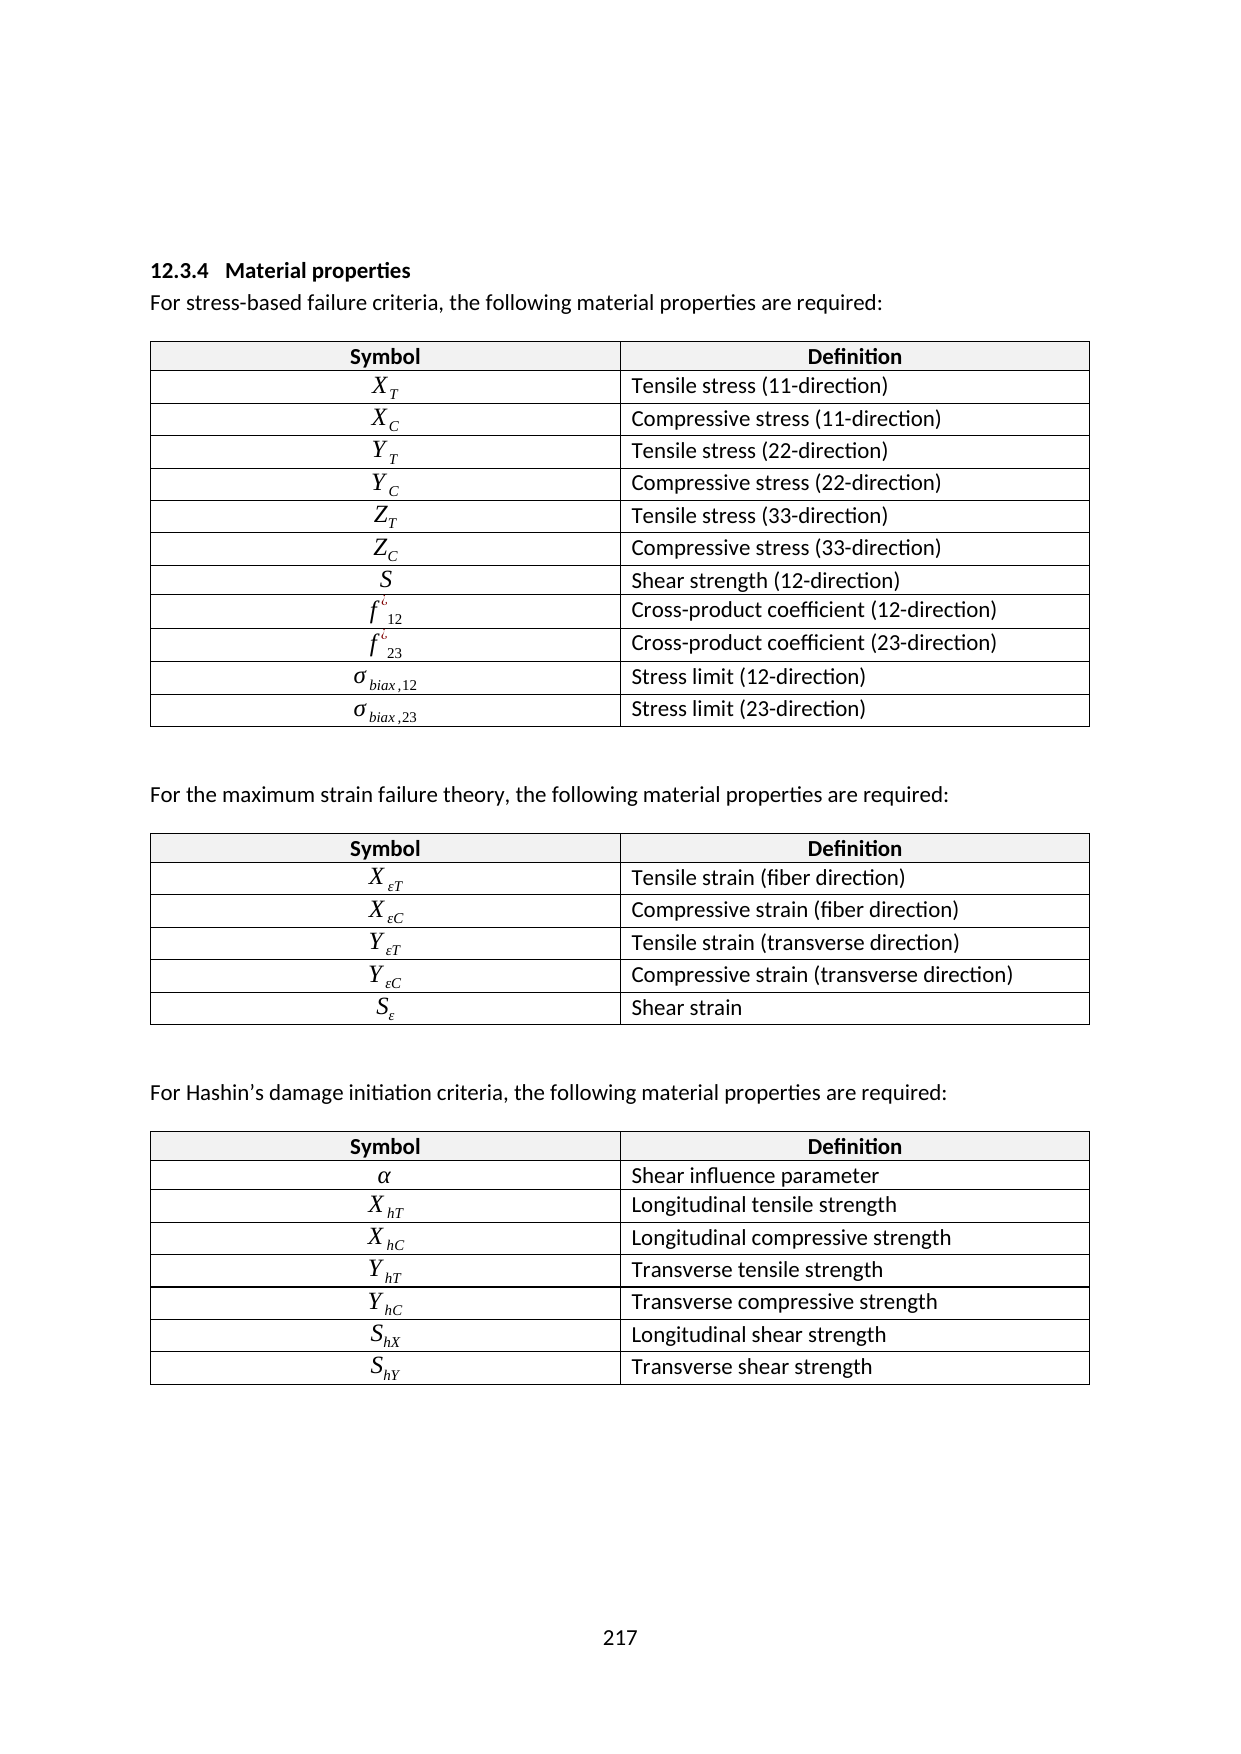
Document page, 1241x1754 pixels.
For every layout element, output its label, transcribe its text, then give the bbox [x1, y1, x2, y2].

text For Hashin’s damage initiation criteria, the following material properties are required: [150, 1078, 1090, 1106]
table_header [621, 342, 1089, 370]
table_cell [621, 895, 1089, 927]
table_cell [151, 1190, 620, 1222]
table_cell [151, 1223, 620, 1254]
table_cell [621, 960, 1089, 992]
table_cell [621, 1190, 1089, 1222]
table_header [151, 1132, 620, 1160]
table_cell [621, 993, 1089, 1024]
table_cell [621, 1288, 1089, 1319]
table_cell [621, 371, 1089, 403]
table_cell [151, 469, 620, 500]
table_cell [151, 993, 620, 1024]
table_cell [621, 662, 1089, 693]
subtitle 12.3.4 Material properties [150, 256, 1090, 284]
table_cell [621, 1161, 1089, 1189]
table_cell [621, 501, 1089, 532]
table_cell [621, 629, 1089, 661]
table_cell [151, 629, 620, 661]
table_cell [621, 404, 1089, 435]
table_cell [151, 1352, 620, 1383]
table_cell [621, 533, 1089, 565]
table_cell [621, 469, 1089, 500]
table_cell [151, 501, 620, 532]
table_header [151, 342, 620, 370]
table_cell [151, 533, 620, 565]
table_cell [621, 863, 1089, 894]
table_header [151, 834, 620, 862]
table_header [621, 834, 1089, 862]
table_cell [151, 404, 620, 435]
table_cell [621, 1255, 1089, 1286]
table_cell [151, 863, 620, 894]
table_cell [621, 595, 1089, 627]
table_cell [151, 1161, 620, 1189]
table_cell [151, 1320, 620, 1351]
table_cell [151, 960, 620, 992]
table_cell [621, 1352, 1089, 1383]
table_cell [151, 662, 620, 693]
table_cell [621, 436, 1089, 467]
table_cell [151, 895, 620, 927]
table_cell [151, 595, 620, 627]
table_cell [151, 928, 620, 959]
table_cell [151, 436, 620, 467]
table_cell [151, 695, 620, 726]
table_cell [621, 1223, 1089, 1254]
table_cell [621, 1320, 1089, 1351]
text For stress-based failure criteria, the following material properties are required: [150, 288, 1090, 316]
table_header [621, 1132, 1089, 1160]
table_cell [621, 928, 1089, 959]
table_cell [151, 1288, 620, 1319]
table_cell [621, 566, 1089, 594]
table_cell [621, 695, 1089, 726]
text For the maximum strain failure theory, the following material properties are required: [150, 780, 1090, 808]
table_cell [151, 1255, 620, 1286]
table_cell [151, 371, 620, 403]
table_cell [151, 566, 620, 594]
